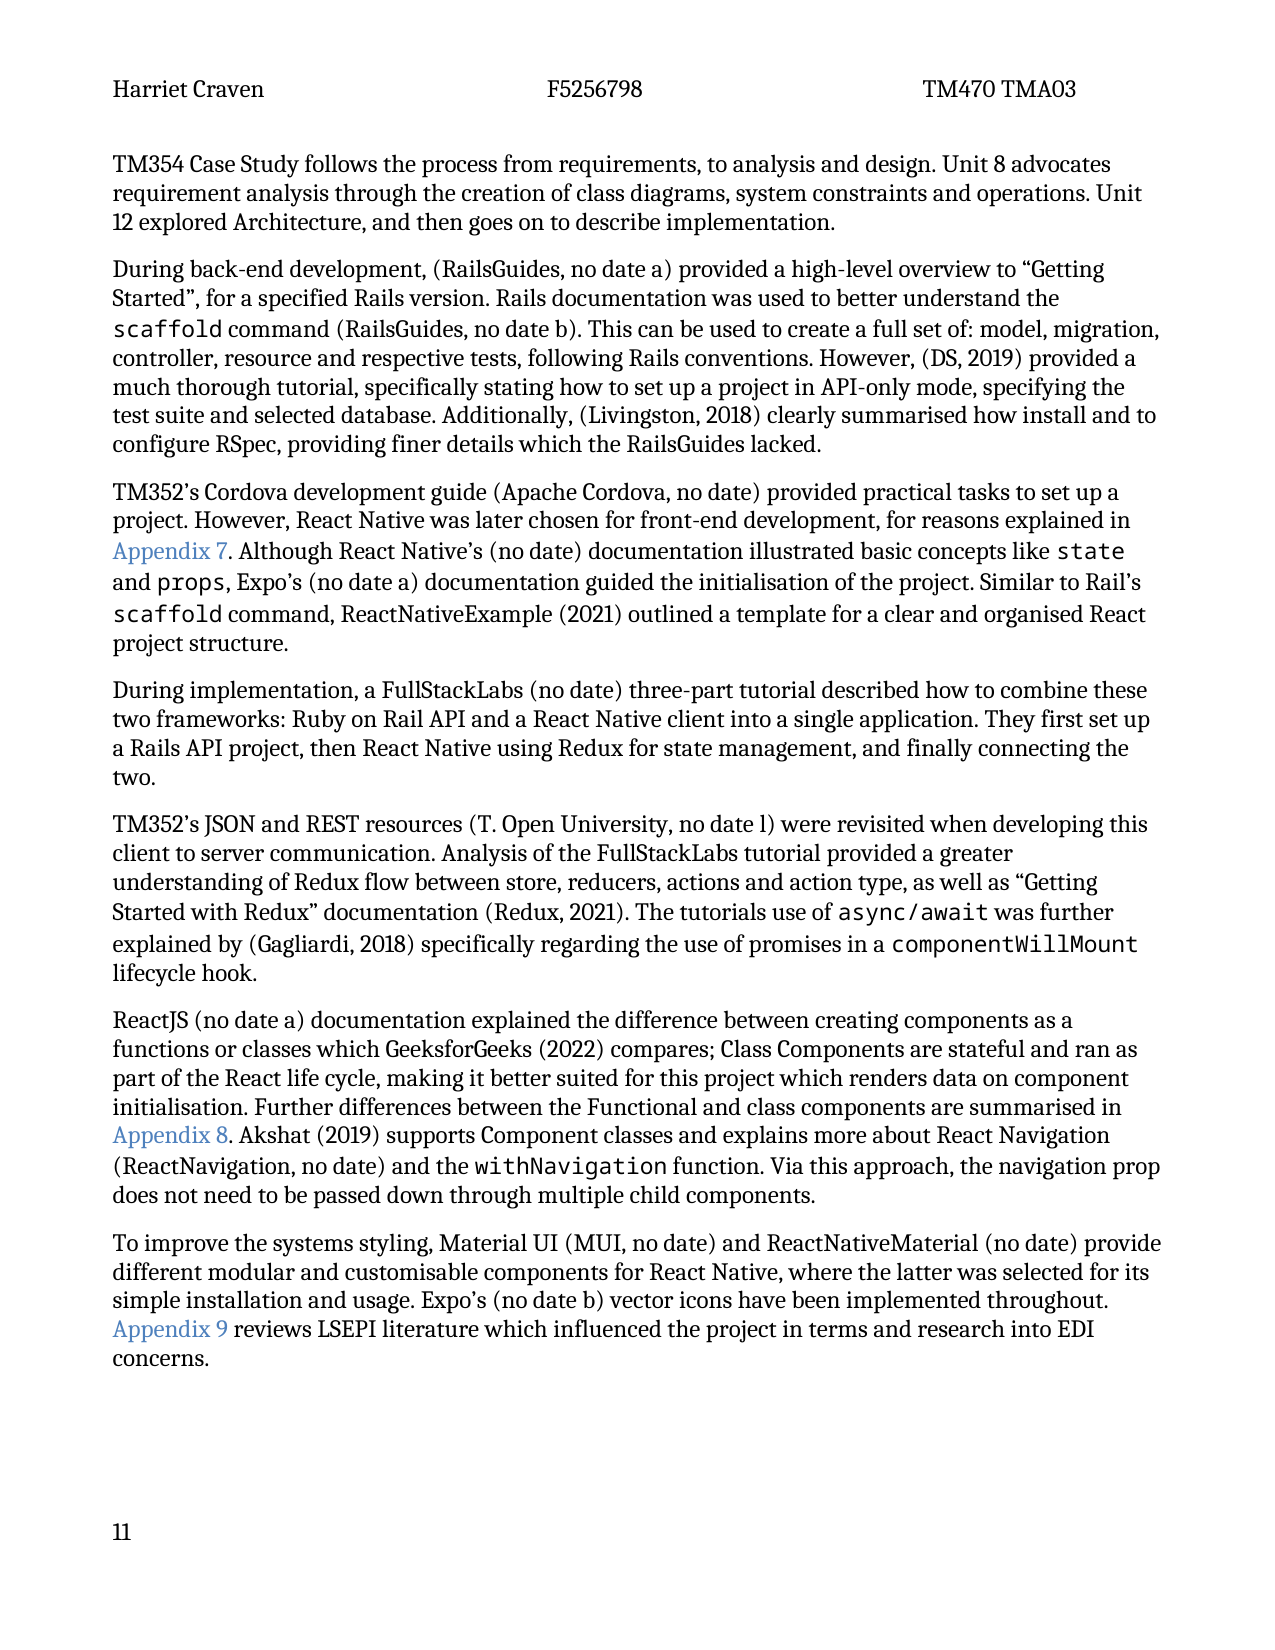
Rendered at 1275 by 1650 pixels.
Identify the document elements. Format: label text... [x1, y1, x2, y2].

text During back-end development, (RailsGuides, no date a) provided a high-level overview to “Getting Started”, for a specified Rails version. Rails documentation was used to better understand the scaffold command (RailsGuides, no date b). This can be used to create a full set of: model, migration, controller, resource and respective tests, following Rails conventions. However, (DS, 2019) provided a much thorough tutorial, specifically stating how to set up a project in API-only mode, specifying the test suite and selected database. Additionally, (Livingston, 2018) clearly summarised how install and to configure RSpec, providing finer details which the RailsGuides lacked. [112, 255, 1162, 459]
text ReactJS (no date a) documentation explained the difference between creating components as a functions or classes which GeeksforGeeks (2022) compares; Class Components are stateful and ran as part of the React life cycle, making it better suited for this project which renders data on component initialisation. Further differences between the Functional and class components are summarised in Appendix 8. Akshat (2019) supports Component classes and explains more about React Navigation (ReactNavigation, no date) and the withNavigation function. Via this approach, the navigation prop does not need to be passed down through multiple child components. [112, 1006, 1162, 1210]
text TM354 Case Study follows the process from requirements, to analysis and design. Unit 8 advocates requirement analysis through the creation of class diagrams, system constraints and operations. Unit 12 explored Architecture, and then goes on to describe implementation. [112, 150, 1162, 236]
text To improve the systems styling, Material UI (MUI, no date) and ReactNativeMaterial (no date) provide different modular and customisable components for React Native, where the latter was selected for its simple installation and usage. Expo’s (no date b) vector icons have been implemented throughout. Appendix 9 reviews LSEPI literature which influenced the project in terms and research into EDI concerns. [112, 1229, 1162, 1372]
text TM352’s Cordova development guide (Apache Cordova, no date) provided practical tasks to set up a project. However, React Native was later chosen for front-end development, for reasons explained in Appendix 7. Although React Native’s (no date) documentation illustrated basic concepts like state and props, Expo’s (no date a) documentation guided the initialisation of the project. Similar to Rail’s scaffold command, ReactNativeExample (2021) outlined a template for a clear and organised React project structure. [112, 477, 1162, 657]
text During implementation, a FullStackLabs (no date) three-part tutorial described how to combine these two frameworks: Ruby on Rail API and a React Native client into a single application. They first set up a Rails API project, then React Native using Redux for state management, and finally connecting the two. [112, 676, 1162, 791]
text TM352’s JSON and REST resources (T. Open University, no date l) were revisited when developing this client to server communication. Analysis of the FullStackLabs tutorial provided a greater understanding of Redux flow between store, reducers, actions and action type, as well as “Getting Started with Redux” documentation (Redux, 2021). The tutorials use of async/await was further explained by (Gagliardi, 2018) specifically regarding the use of promises in a componentWillMount lifecycle hook. [112, 810, 1162, 987]
